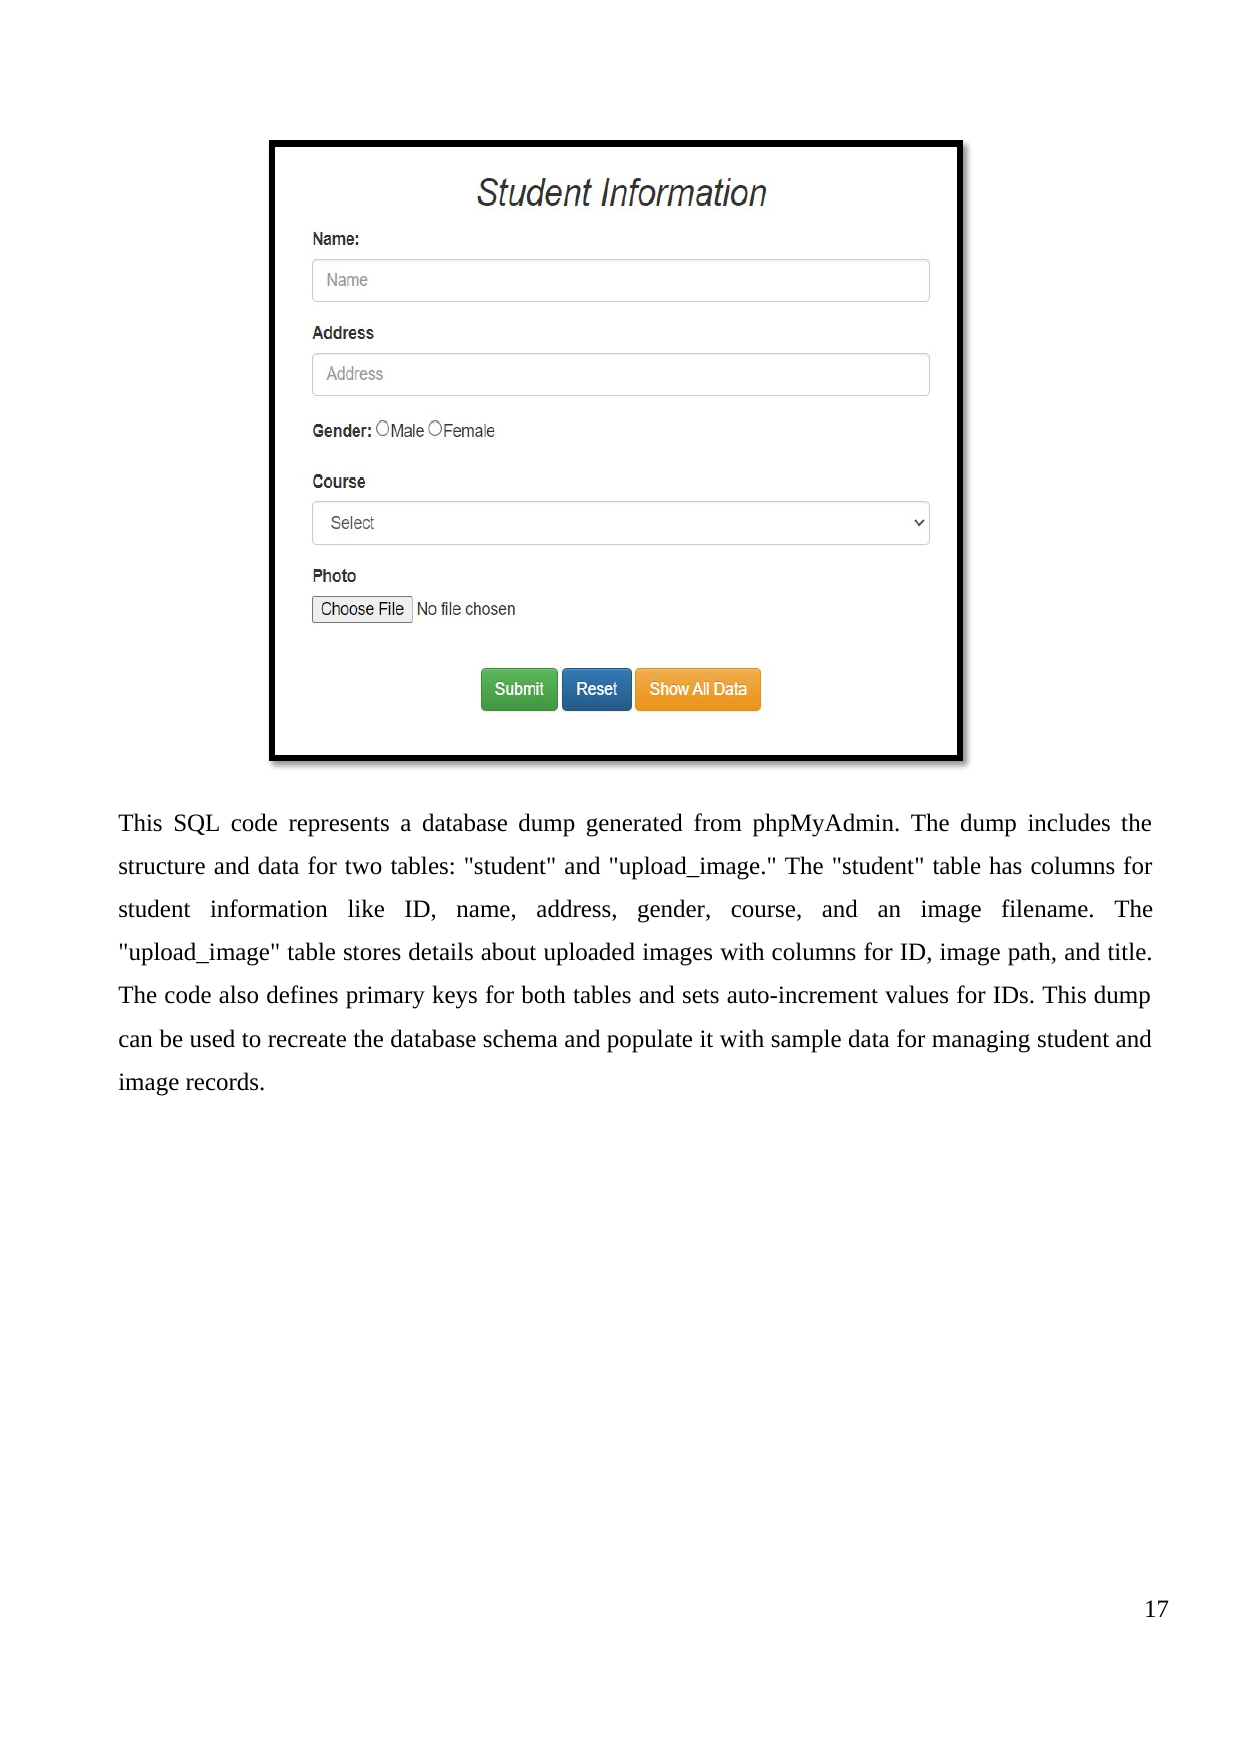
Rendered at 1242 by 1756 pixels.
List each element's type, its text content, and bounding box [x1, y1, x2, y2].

picture [265, 139, 975, 773]
text This SQL code represents a database dump generated from phpMyAdmin. The dump includes the structure and data for two tables: "student" and "upload_image." The "student" table has columns for student information like ID, name, address, gender, course, and an image filename. The "upload_image" table stores details about uploaded images with columns for ID, image path, and title. The code also defines primary keys for both tables and sets auto-increment values for IDs. This dump can be used to recreate the database schema and populate it with sample data for managing student and image records. [118, 808, 1153, 1096]
